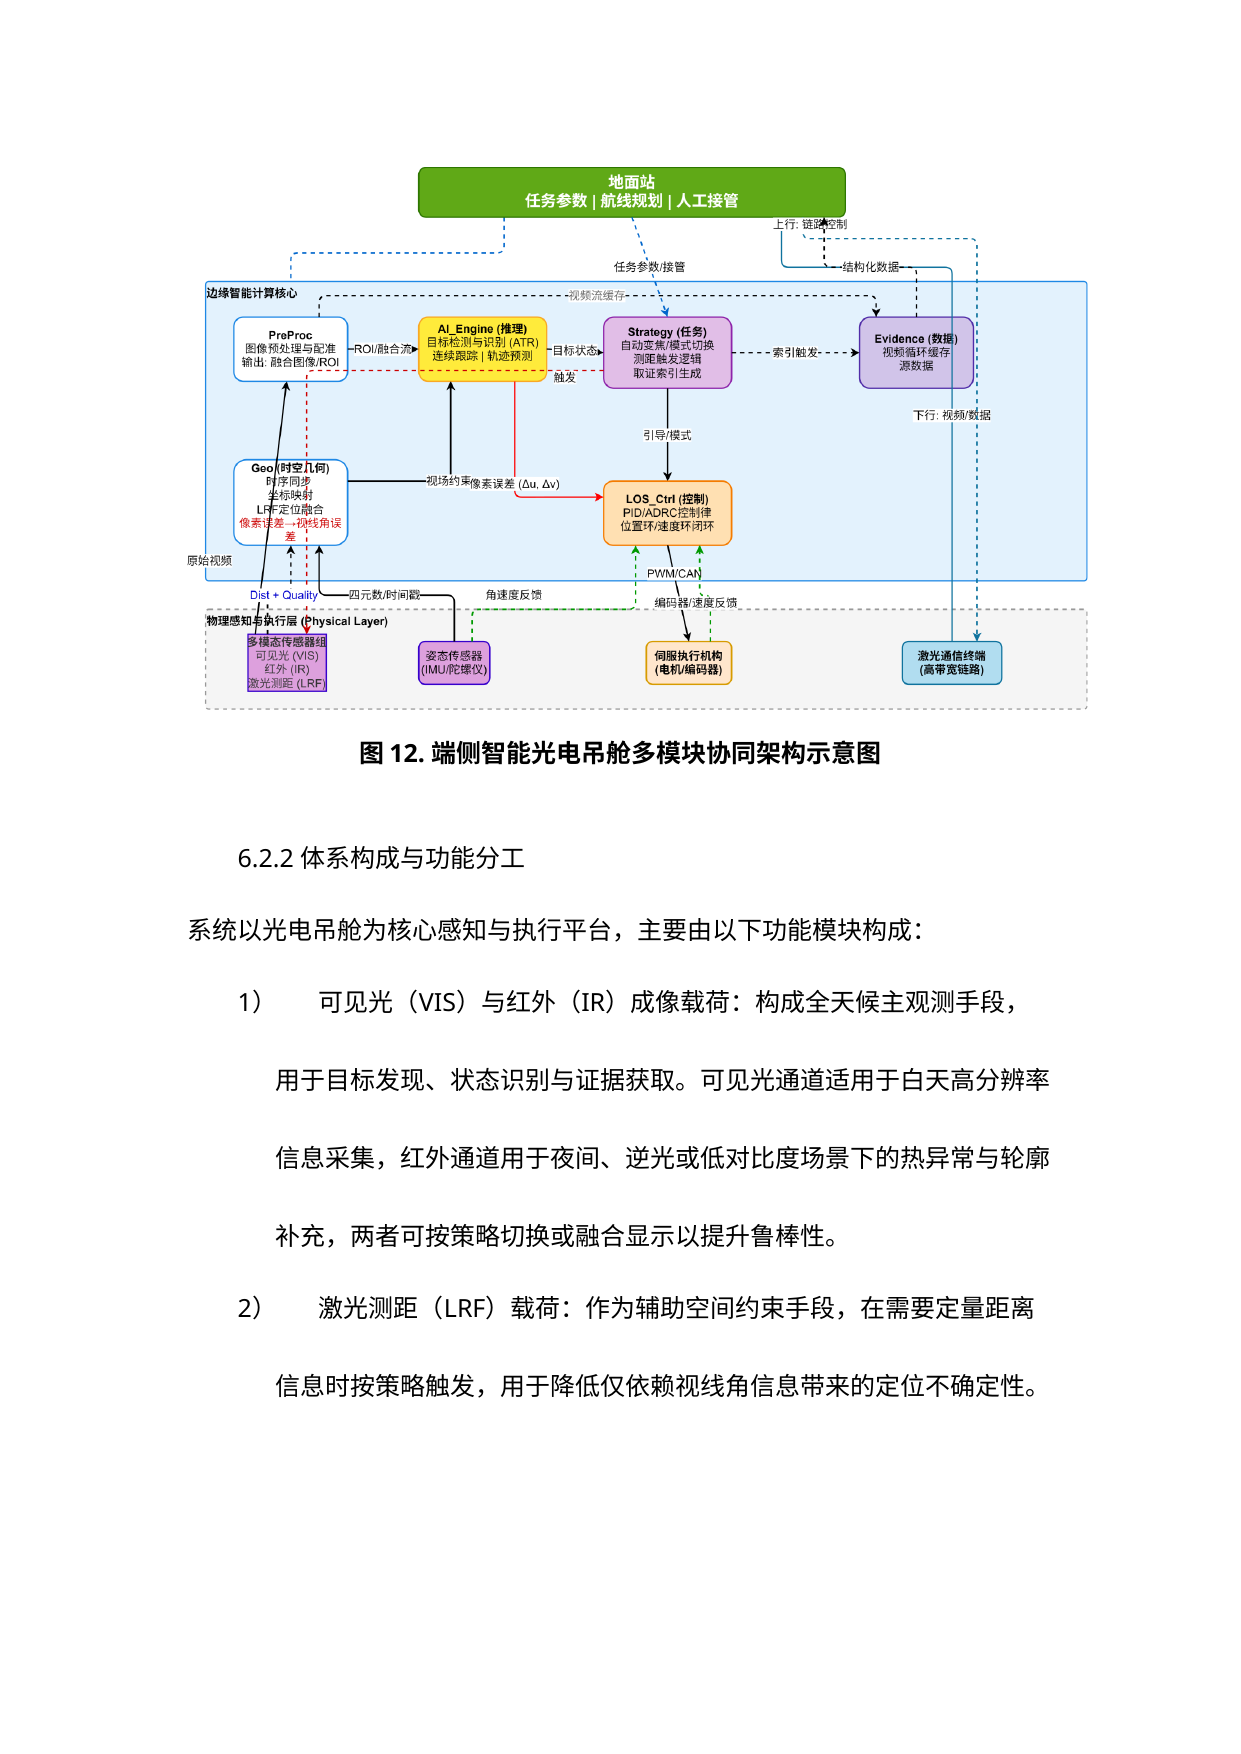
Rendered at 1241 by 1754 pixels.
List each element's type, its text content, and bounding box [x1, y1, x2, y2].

list 激光测距（LRF）载荷：作为辅助空间约束手段，在需要定量距离信息时按策略触发，用于降低仅依赖视线角信息带来的定位不确定性。 [237, 1274, 1053, 1417]
list 可见光（VIS）与红外（IR）成像载荷：构成全天候主观测手段，用于目标发现、状态识别与证据获取。可见光通道适用于白天高分辨率信息采集，红外通道用于夜间、逆光或低对比度场景下的热异常与轮廓补充，两者可按策略切换或融合显示以提升鲁棒性。 [237, 968, 1053, 1267]
text 图12. 端侧智能光电吊舱多模块协同架构示意图 [187, 719, 1053, 784]
text 系统以光电吊舱为核心感知与执行平台，主要由以下功能模块构成： [187, 896, 1053, 961]
subtitle 6.2.2 体系构成与功能分工 [187, 824, 1053, 889]
picture [187, 167, 1088, 710]
